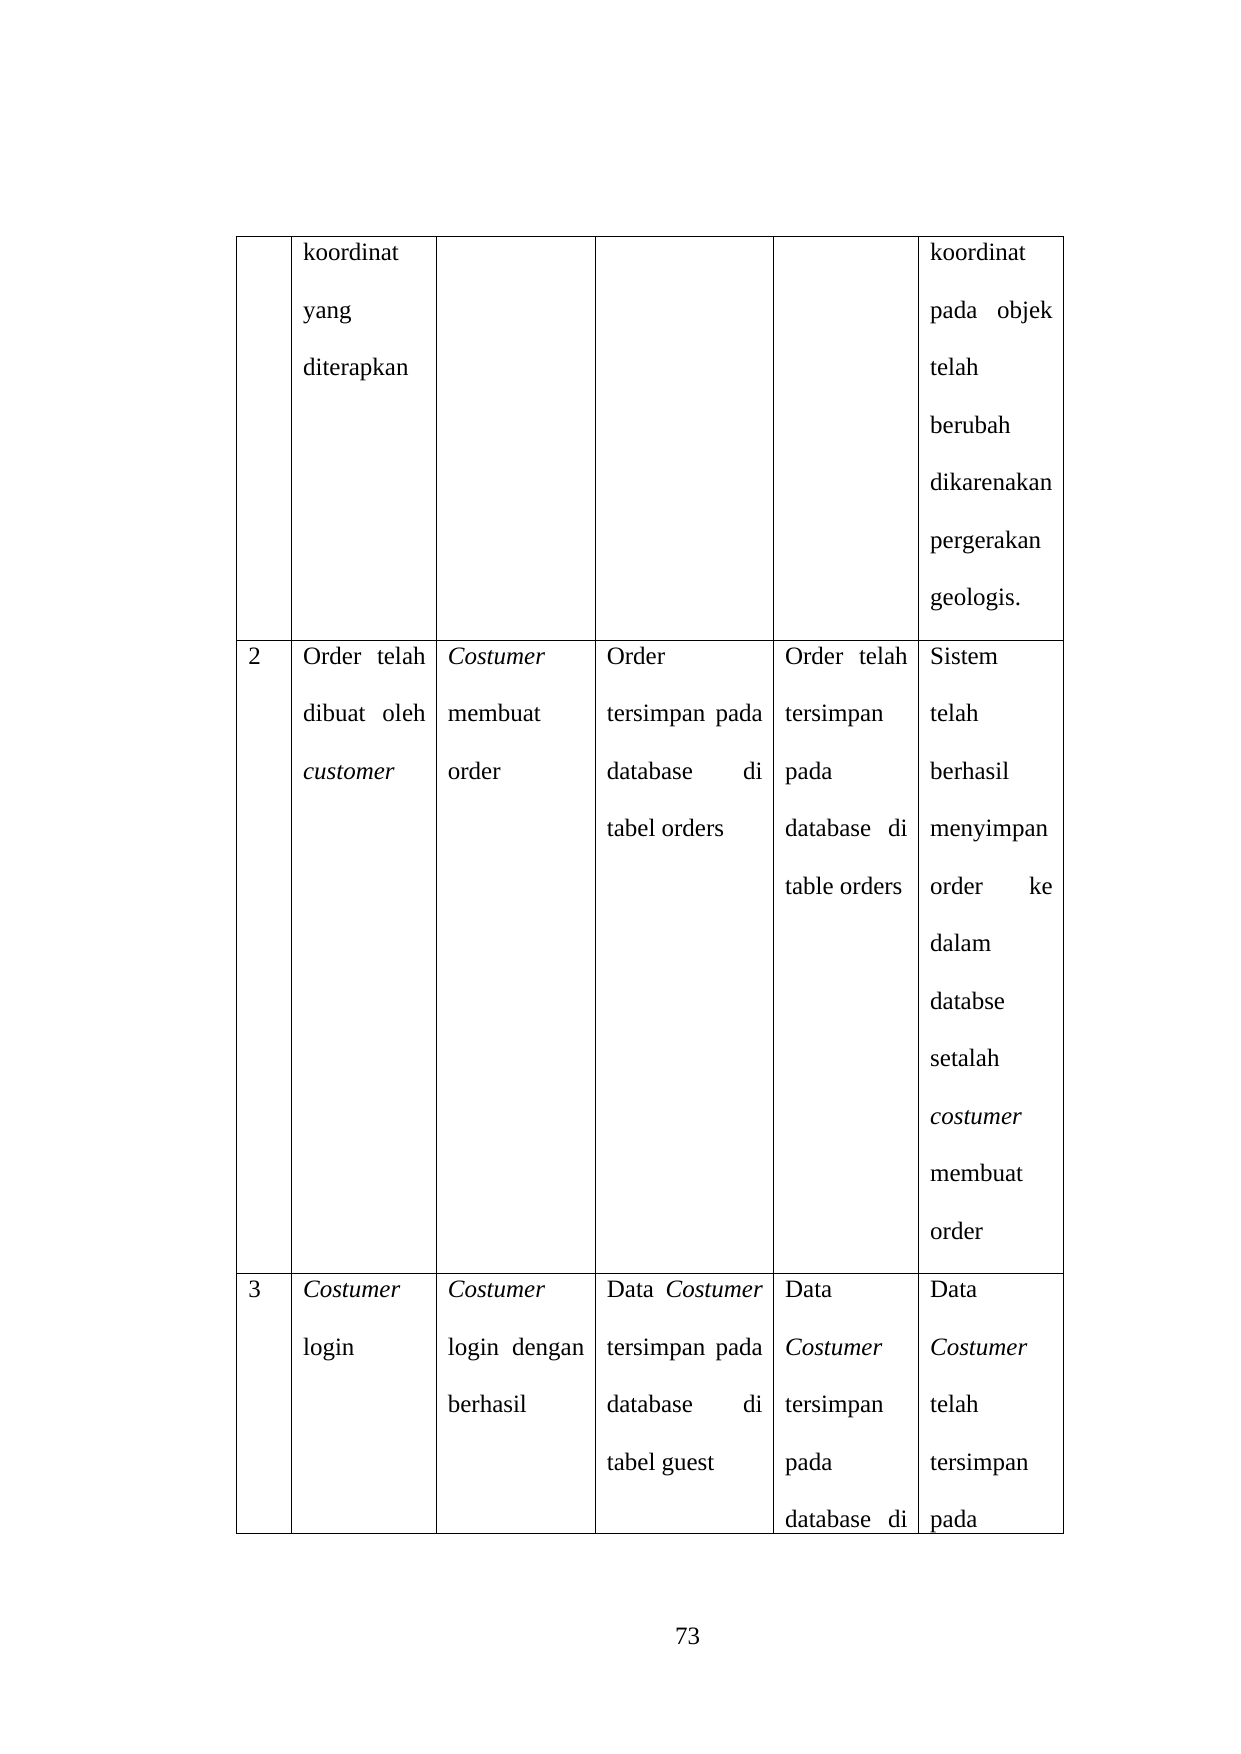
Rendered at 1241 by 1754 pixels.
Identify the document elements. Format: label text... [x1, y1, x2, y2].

table_cell Sistem telah berhasil menyimpan order ke dalam databse setalah costumer membuat order [919, 641, 1063, 1273]
table_cell Costumer login [292, 1274, 436, 1533]
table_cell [919, 237, 1063, 640]
table_cell 3 [237, 1274, 291, 1533]
table_cell Order tersimpan pada database di tabel orders [596, 641, 773, 1273]
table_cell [596, 1274, 773, 1533]
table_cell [292, 237, 436, 640]
table_cell Costumer membuat order [437, 641, 595, 1273]
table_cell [774, 237, 918, 640]
table_cell Order telah dibuat oleh customer [292, 641, 436, 1273]
table_cell 2 [237, 641, 291, 1273]
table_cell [596, 237, 773, 640]
table_cell Order telah tersimpan pada database di table orders [774, 641, 918, 1273]
table_cell 1 [237, 237, 291, 640]
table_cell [437, 237, 595, 640]
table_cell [774, 1274, 918, 1533]
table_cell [437, 1274, 595, 1533]
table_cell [919, 1274, 1063, 1533]
